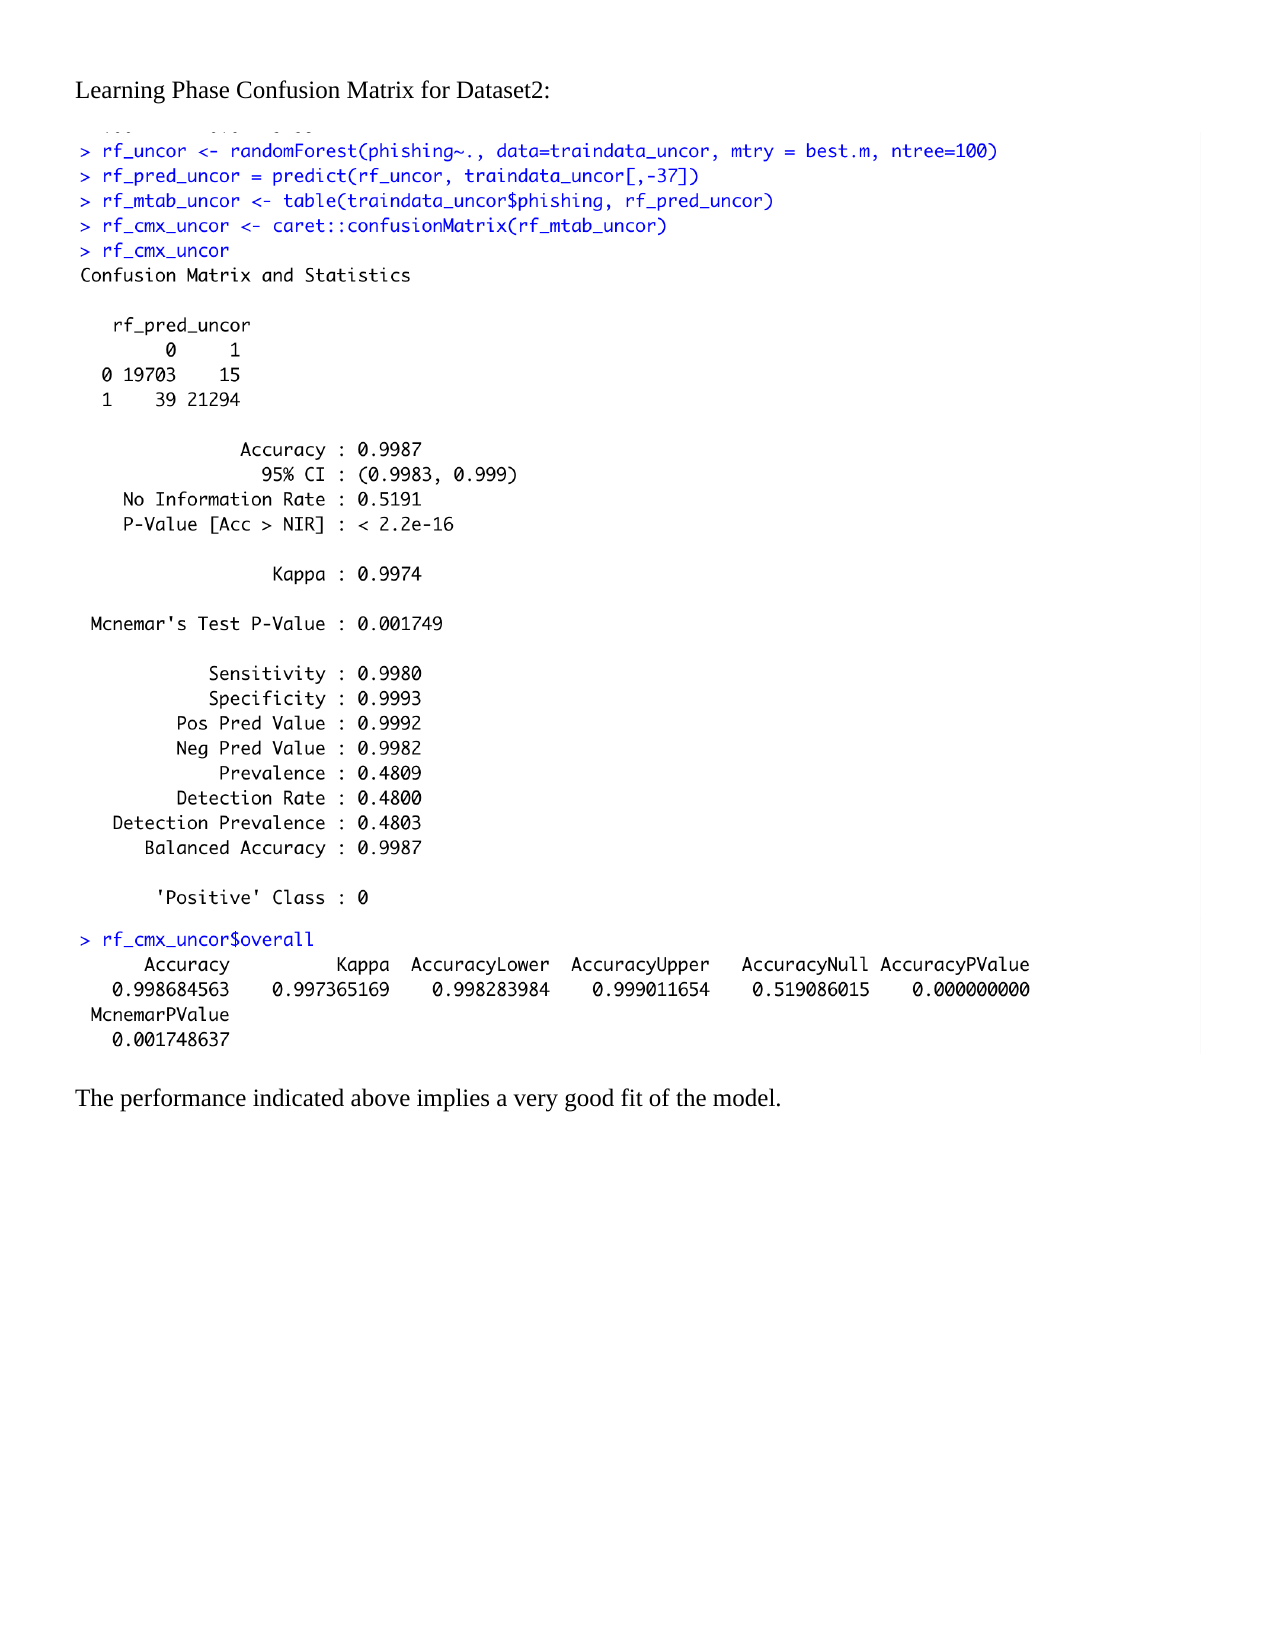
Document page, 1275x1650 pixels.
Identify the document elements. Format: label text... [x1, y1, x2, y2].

text The performance indicated above implies a very good fit of the model. [75, 1083, 1200, 1111]
picture [75, 132, 1200, 1054]
text Learning Phase Confusion Matrix for Dataset2: [75, 75, 1200, 104]
